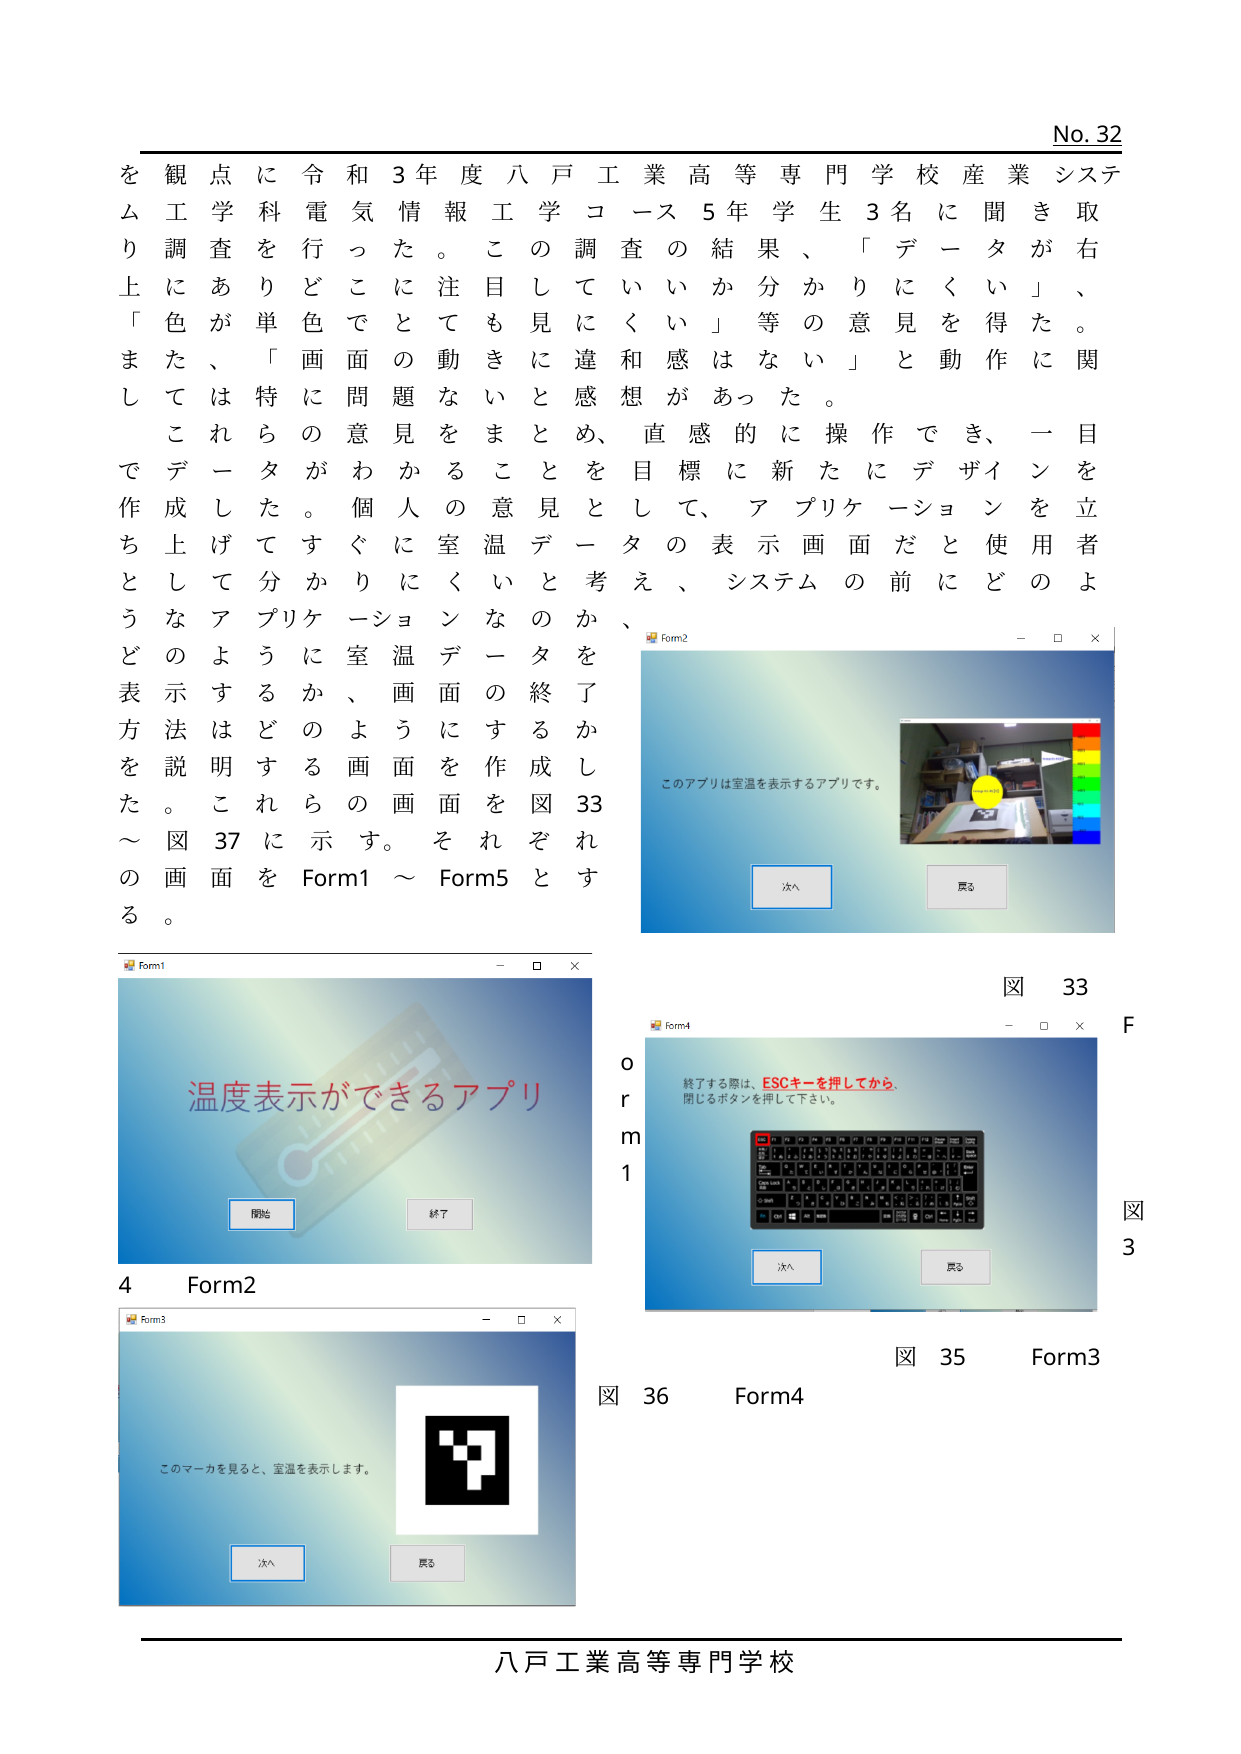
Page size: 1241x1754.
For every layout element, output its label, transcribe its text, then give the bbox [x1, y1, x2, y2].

picture [640, 627, 1115, 933]
text 図35 Form3 図36 Form4 [576, 1339, 1122, 1413]
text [118, 156, 1122, 414]
picture [118, 1307, 576, 1607]
picture [118, 953, 593, 1264]
picture [645, 1016, 1098, 1312]
